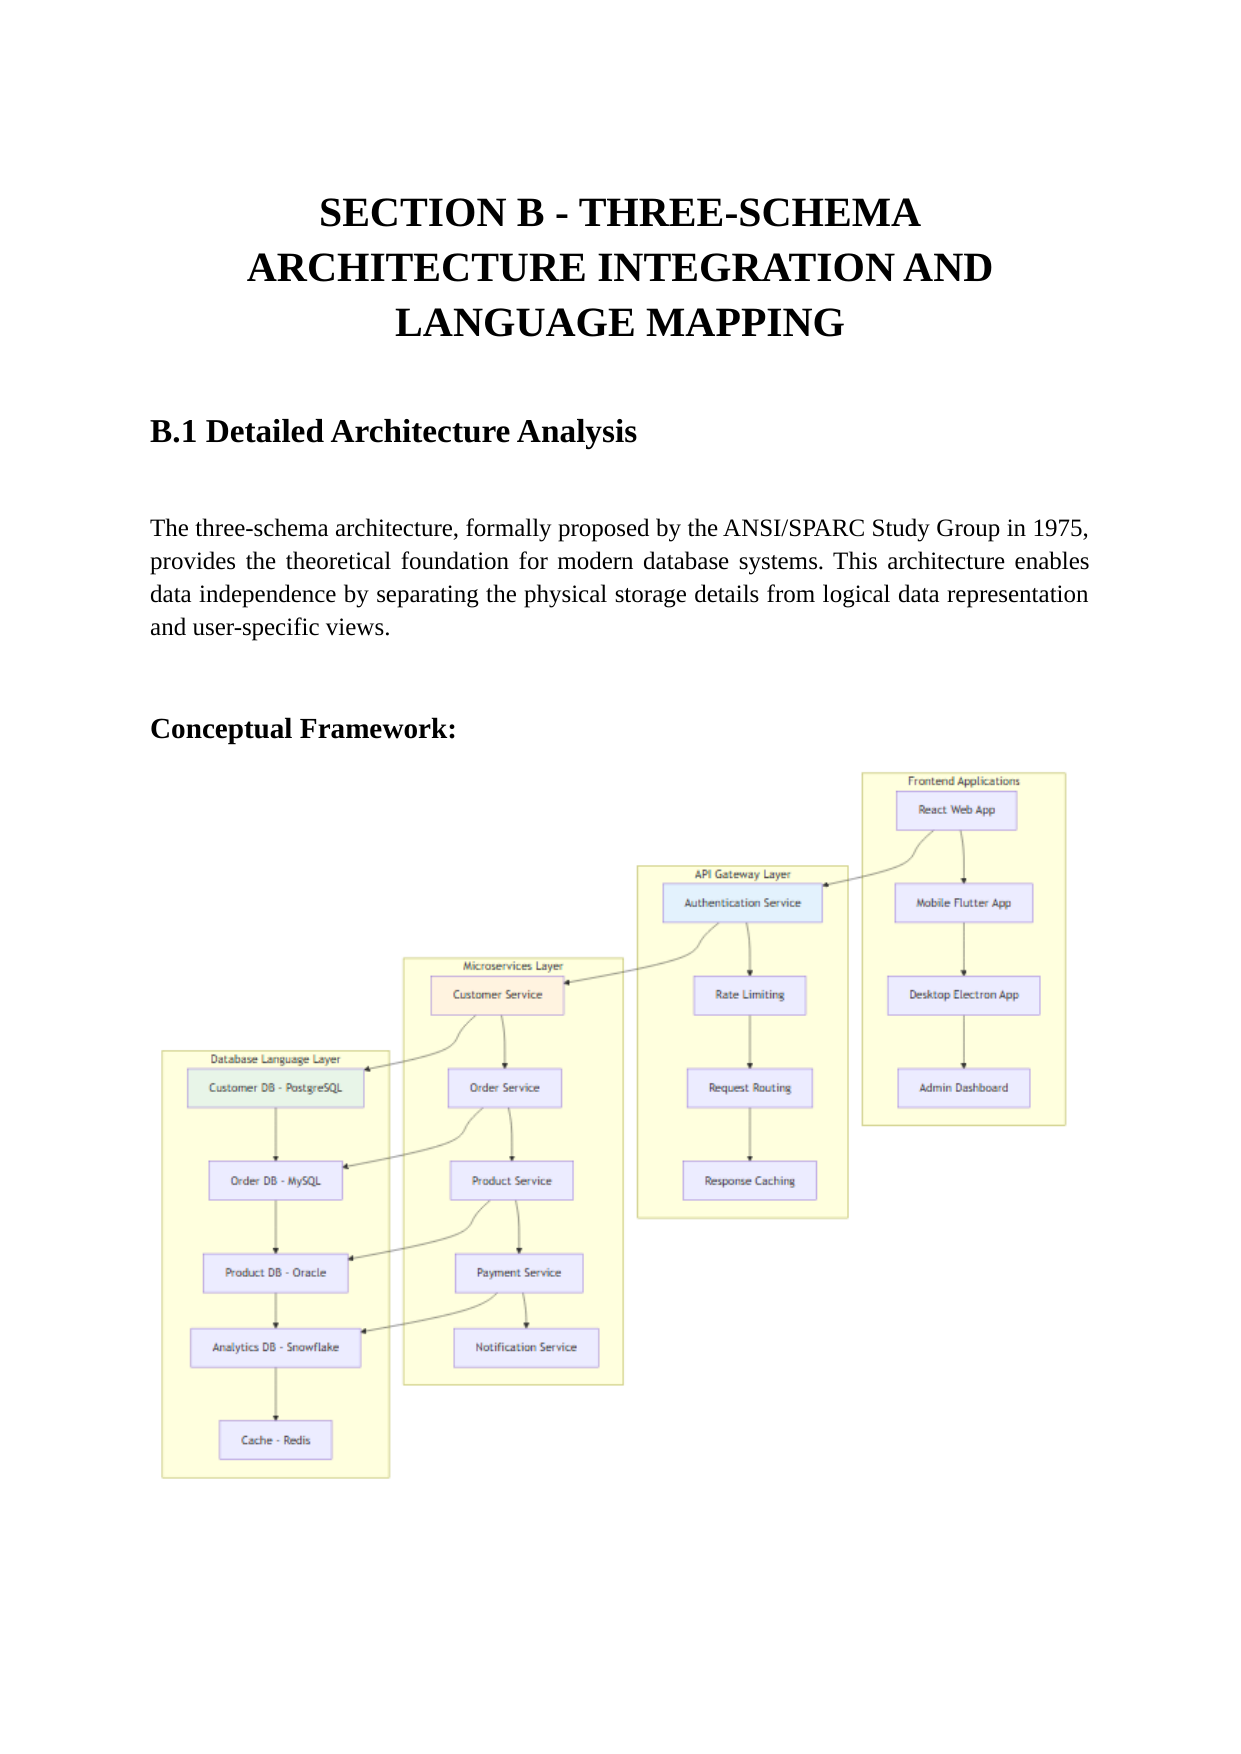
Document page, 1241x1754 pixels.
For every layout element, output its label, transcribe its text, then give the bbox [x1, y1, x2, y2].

text The three-schema architecture, formally proposed by the ANSI/SPARC Study Group in 1975, provides the theoretical foundation for modern database systems. This architecture enables data independence by separating the physical storage details from logical data representation and user-specific views. [150, 513, 1090, 641]
subtitle SECTION B - THREE-SCHEMA ARCHITECTURE INTEGRATION AND LANGUAGE MAPPING [150, 187, 1090, 346]
subtitle Conceptual Framework: [150, 711, 1090, 745]
picture [150, 758, 1091, 1499]
subtitle B.1 Detailed Architecture Analysis [150, 411, 1090, 449]
